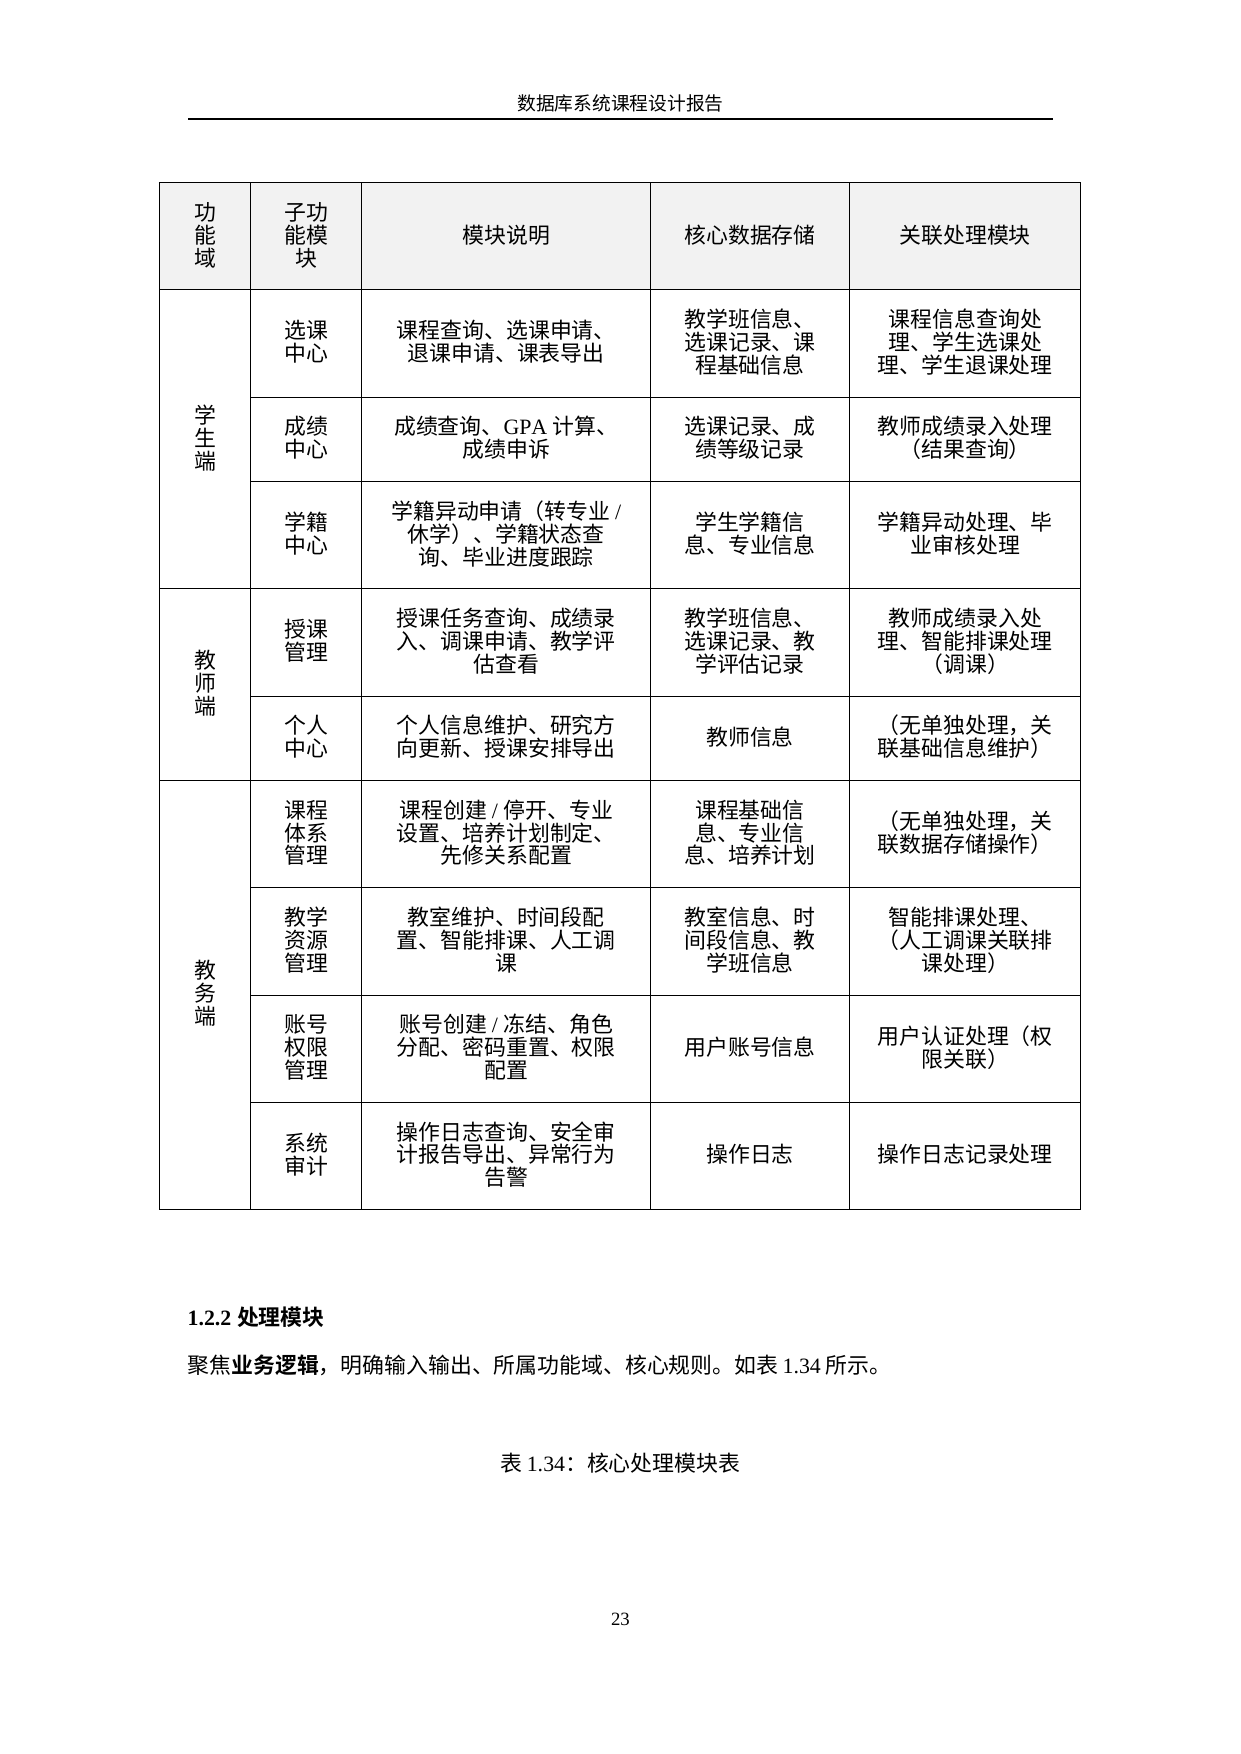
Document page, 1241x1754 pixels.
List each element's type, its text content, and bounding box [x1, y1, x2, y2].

table_cell 成绩查询、GPA 计算、成绩申诉 [362, 398, 650, 481]
table_cell 课程创建 / 停开、专业设置、培养计划制定、先修关系配置 [362, 781, 650, 887]
table_cell 授课管理 [251, 589, 361, 696]
table_cell 授课任务查询、成绩录入、调课申请、教学评估查看 [362, 589, 650, 696]
table_cell 个人中心 [251, 697, 361, 780]
table_cell 教学班信息、选课记录、教学评估记录 [651, 589, 849, 696]
table_cell 成绩中心 [251, 398, 361, 481]
table_cell 教学资源管理 [251, 888, 361, 994]
table_cell 学生端 [160, 290, 250, 588]
table_cell 学籍中心 [251, 482, 361, 588]
table_cell 教师端 [160, 589, 250, 780]
table_header 关联处理模块 [850, 183, 1080, 289]
table_cell 选课记录、成绩等级记录 [651, 398, 849, 481]
table_cell （无单独处理，关联数据存储操作） [850, 781, 1080, 887]
table_cell 学籍异动申请（转专业 / 休学）、学籍状态查询、毕业进度跟踪 [362, 482, 650, 588]
table_cell 教师成绩录入处理、智能排课处理（调课） [850, 589, 1080, 696]
table_cell 教学班信息、选课记录、课程基础信息 [651, 290, 849, 397]
table_cell 账号创建 / 冻结、角色分配、密码重置、权限配置 [362, 996, 650, 1102]
table_cell 课程体系管理 [251, 781, 361, 887]
table_cell （无单独处理，关联基础信息维护） [850, 697, 1080, 780]
table_cell 智能排课处理、（人工调课关联排课处理） [850, 888, 1080, 994]
table_cell 操作日志查询、安全审计报告导出、异常行为告警 [362, 1103, 650, 1209]
subtitle 1.2.2 处理模块 [187, 1299, 1053, 1332]
table_cell 系统审计 [251, 1103, 361, 1209]
table_cell 学籍异动处理、毕业审核处理 [850, 482, 1080, 588]
table_header 模块说明 [362, 183, 650, 289]
table_header 子功能模块 [251, 183, 361, 289]
table_cell 教室信息、时间段信息、教学班信息 [651, 888, 849, 994]
table_cell 教师信息 [651, 697, 849, 780]
table_cell 个人信息维护、研究方向更新、授课安排导出 [362, 697, 650, 780]
text 表1.34：核心处理模块表 [187, 1445, 1053, 1478]
table_cell 选课中心 [251, 290, 361, 397]
table_header 功能域 [160, 183, 250, 289]
table_cell 教室维护、时间段配置、智能排课、人工调课 [362, 888, 650, 994]
table_cell 账号权限管理 [251, 996, 361, 1102]
table_cell 用户认证处理（权限关联） [850, 996, 1080, 1102]
table_cell 课程基础信息、专业信息、培养计划 [651, 781, 849, 887]
table_cell 课程信息查询处理、学生选课处理、学生退课处理 [850, 290, 1080, 397]
table_cell 操作日志 [651, 1103, 849, 1209]
table_cell 教务端 [160, 781, 250, 1209]
table_header 核心数据存储 [651, 183, 849, 289]
table_cell 课程查询、选课申请、退课申请、课表导出 [362, 290, 650, 397]
table_cell 学生学籍信息、专业信息 [651, 482, 849, 588]
table_cell 教师成绩录入处理（结果查询） [850, 398, 1080, 481]
text 聚焦业务逻辑，明确输入输出、所属功能域、核心规则。如表1.34所示。 [187, 1348, 1053, 1380]
table_cell 操作日志记录处理 [850, 1103, 1080, 1209]
table_cell 用户账号信息 [651, 996, 849, 1102]
